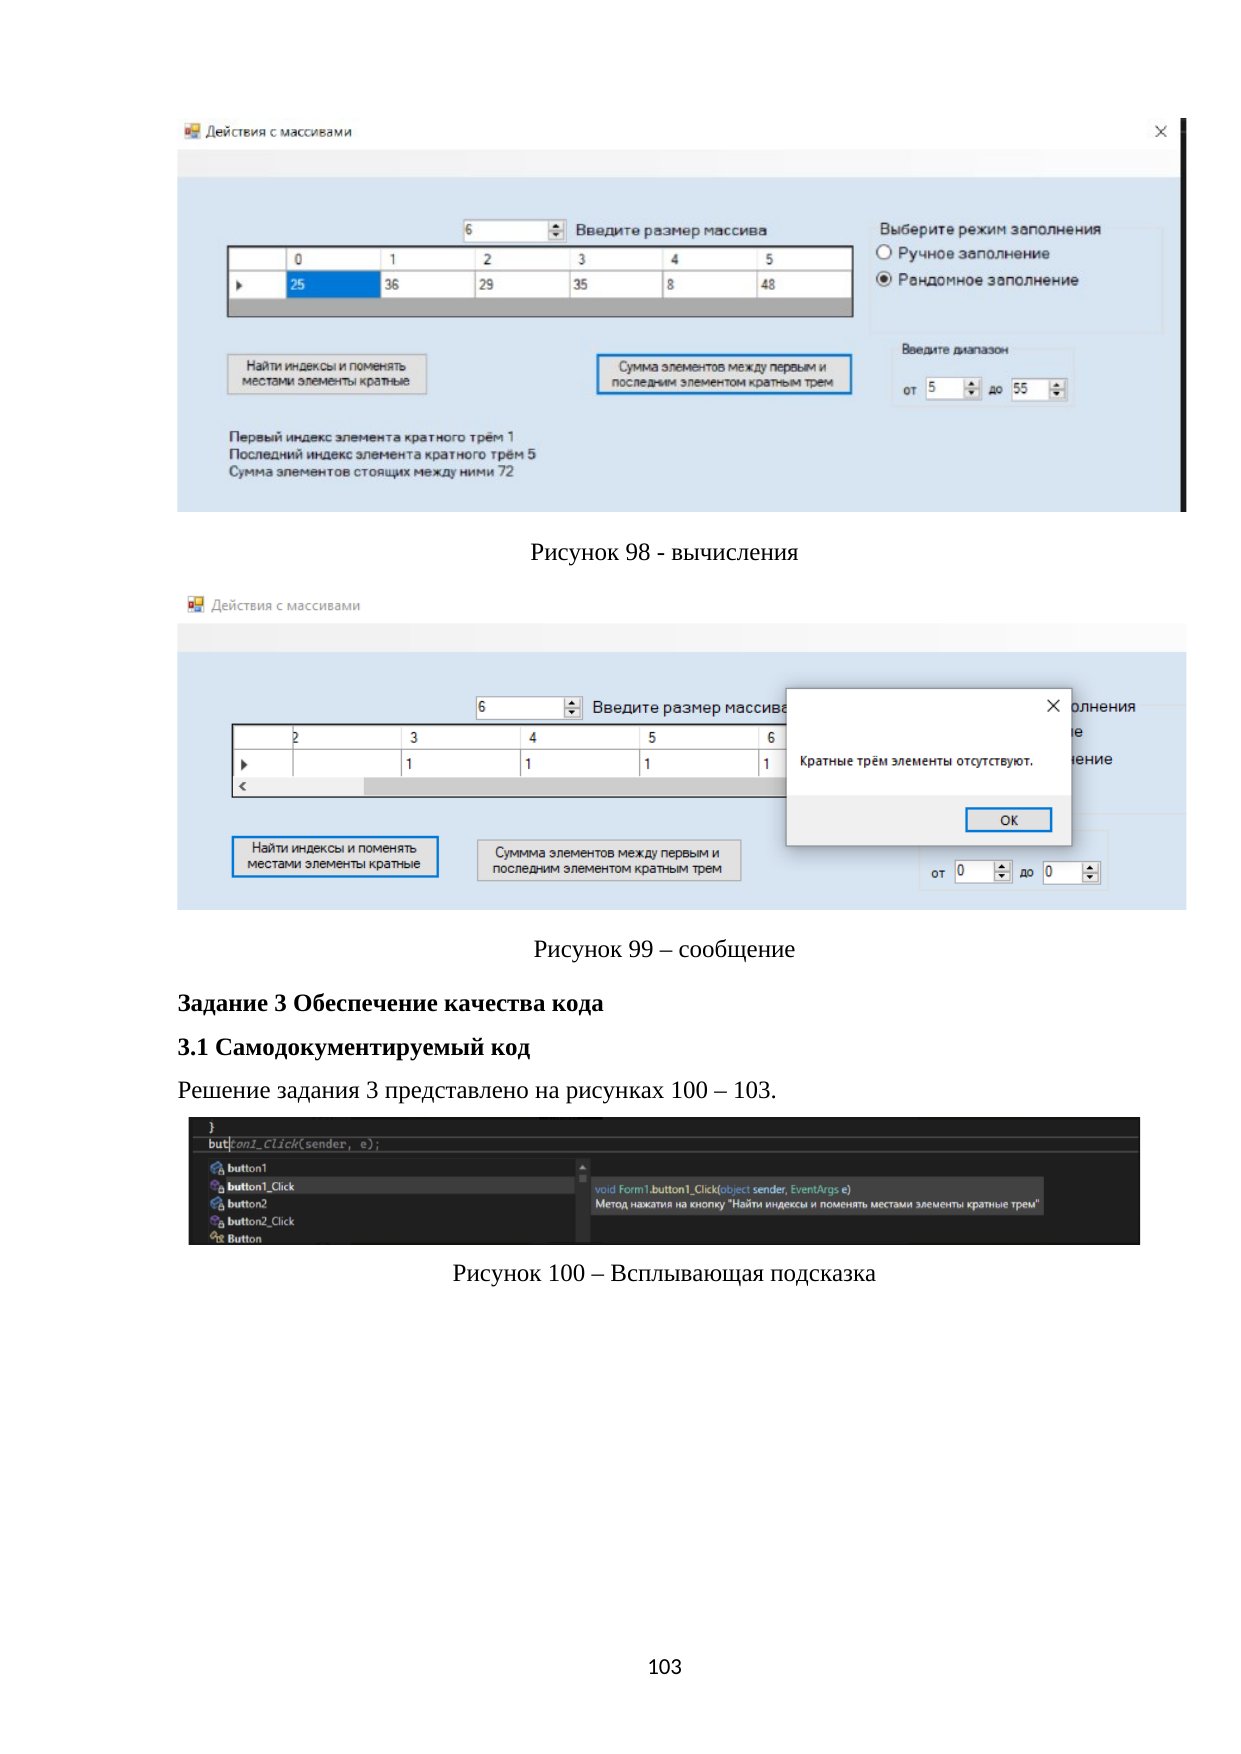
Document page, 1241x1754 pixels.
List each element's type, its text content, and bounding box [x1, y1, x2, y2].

text Рисунок 99 – сообщение [177, 934, 1152, 963]
text Рисунок 98 - вычисления [177, 537, 1152, 566]
picture [177, 118, 1187, 512]
text 3.1 Самодокументируемый код [177, 1032, 1152, 1060]
picture [188, 1117, 1141, 1245]
text Задание 3 Обеспечение качества кода [177, 988, 1152, 1017]
picture [177, 590, 1187, 910]
text Решение задания 3 представлено на рисунках 100 – 103. [177, 1075, 1152, 1103]
text Рисунок 100 – Всплывающая подсказка [177, 1258, 1152, 1287]
